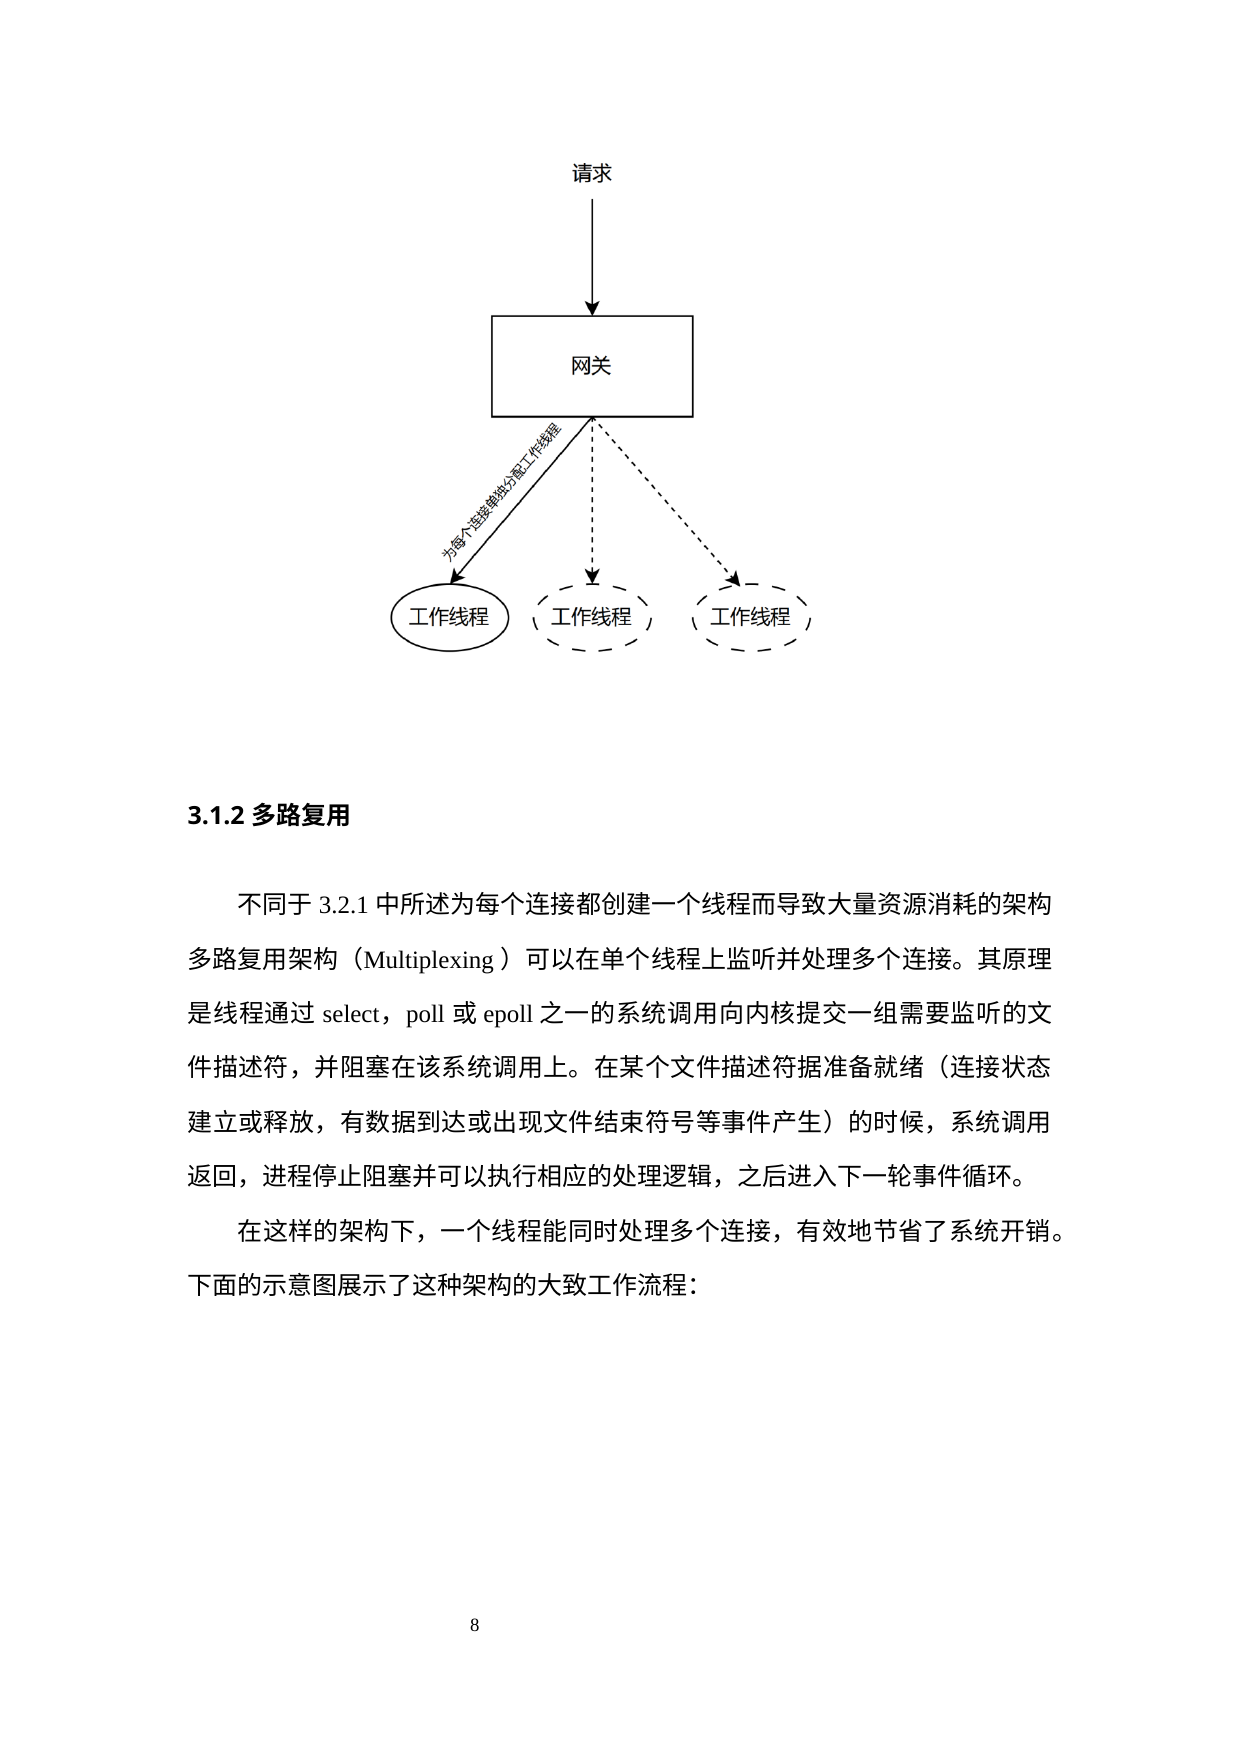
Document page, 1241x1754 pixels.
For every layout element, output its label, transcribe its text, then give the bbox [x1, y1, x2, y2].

subtitle 3.1.2 多路复用 [187, 795, 1053, 832]
text 在这样的架构下，一个线程能同时处理多个连接，有效地节省了系统开销。下面的示意图展示了这种架构的大致工作流程： [187, 1211, 1053, 1302]
text 不同于 3.2.1 中所述为每个连接都创建一个线程而导致大量资源消耗的架构，多路复用架构（Multiplexing ）可以在单个线程上监听并处理多个连接。其原理是线程通过 select，poll 或epoll之一的系统调用向内核提交一组需要监听的文件描述符，并阻塞在该系统调用上。在某个文件描述符据准备就绪（连接状态建立或释放，有数据到达或出现文件结束符号等事件产生）的时候，系统调用返回，进程停止阻塞并可以执行相应的处理逻辑，之后进入下一轮事件循环。 [187, 885, 1053, 1193]
picture [375, 151, 833, 668]
